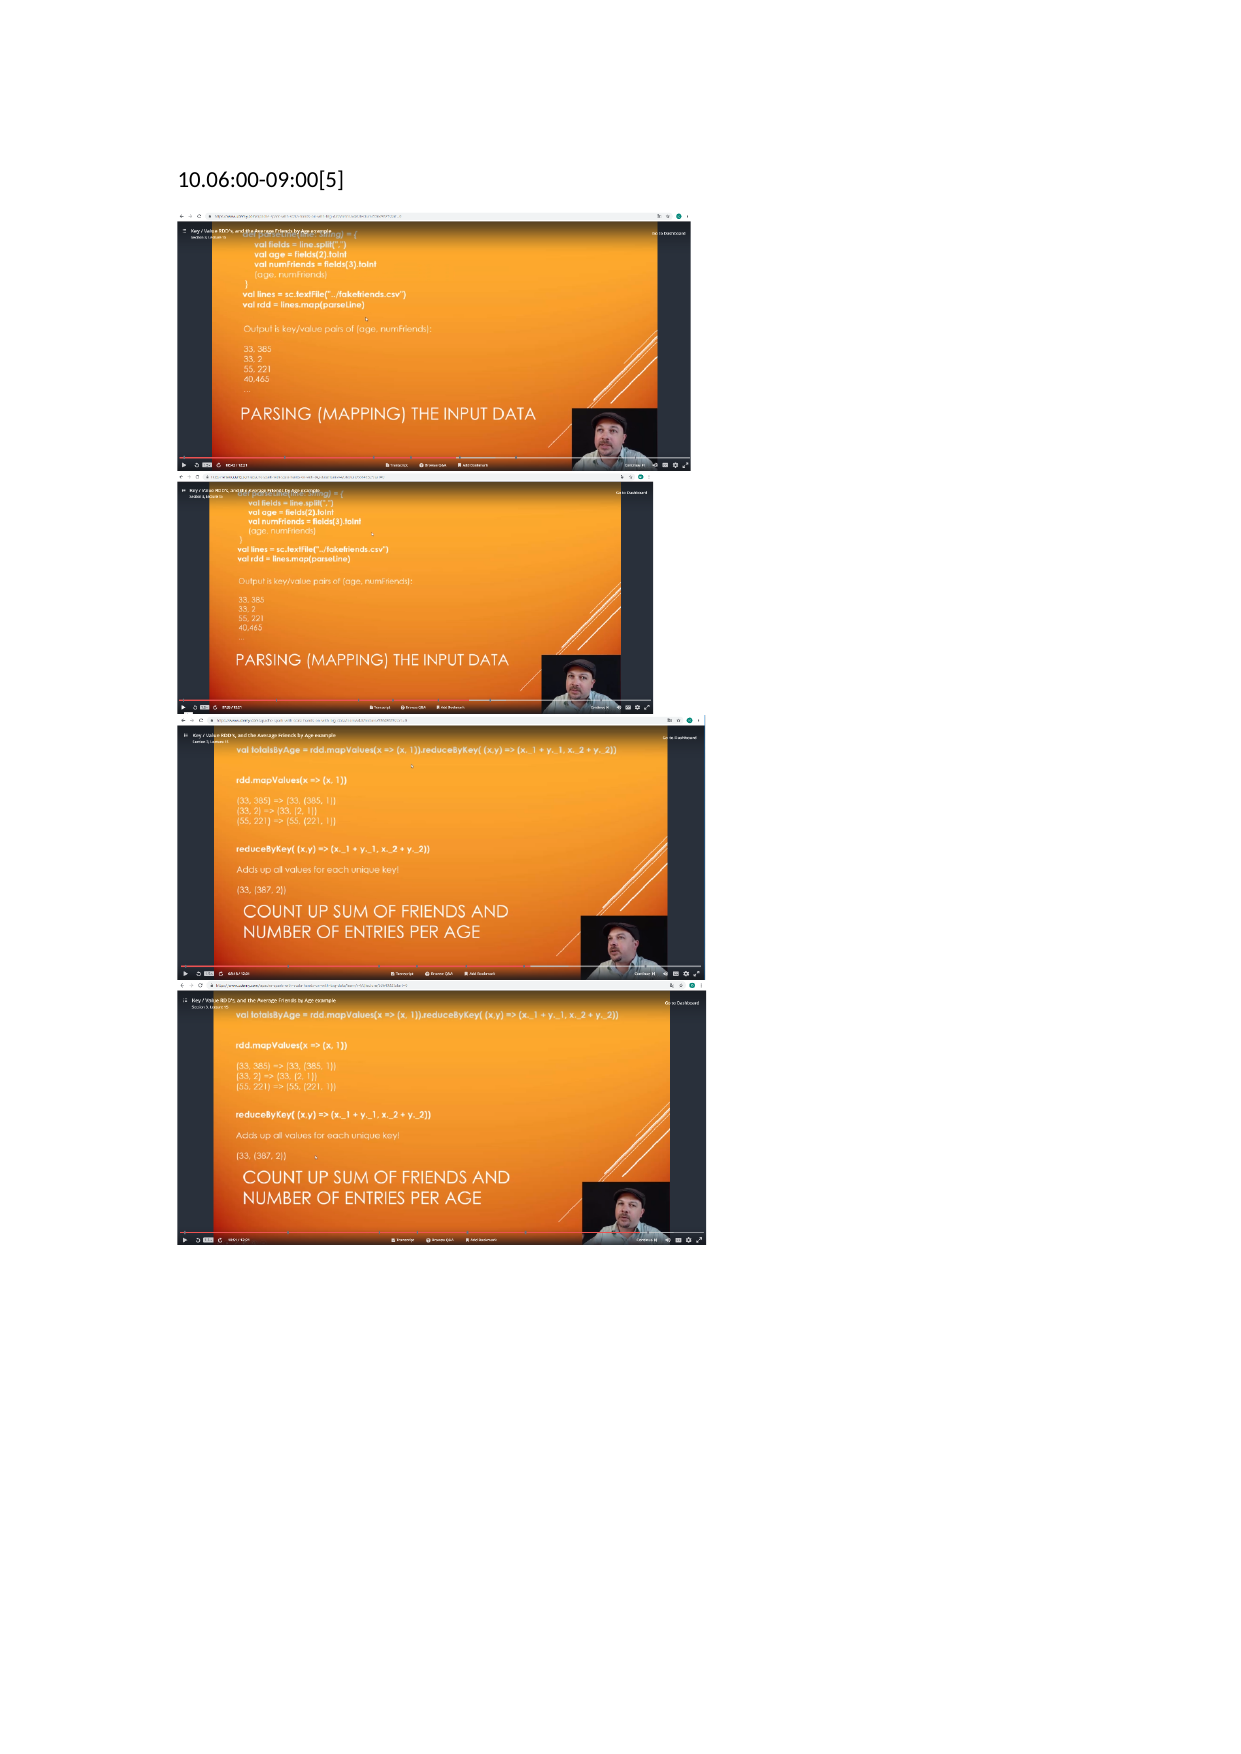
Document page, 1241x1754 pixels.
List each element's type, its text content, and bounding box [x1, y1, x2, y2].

picture [177, 981, 707, 1245]
text 10.06:00-09:00[5] [177, 165, 1152, 193]
picture [177, 715, 706, 980]
picture [177, 472, 654, 714]
picture [177, 211, 691, 471]
